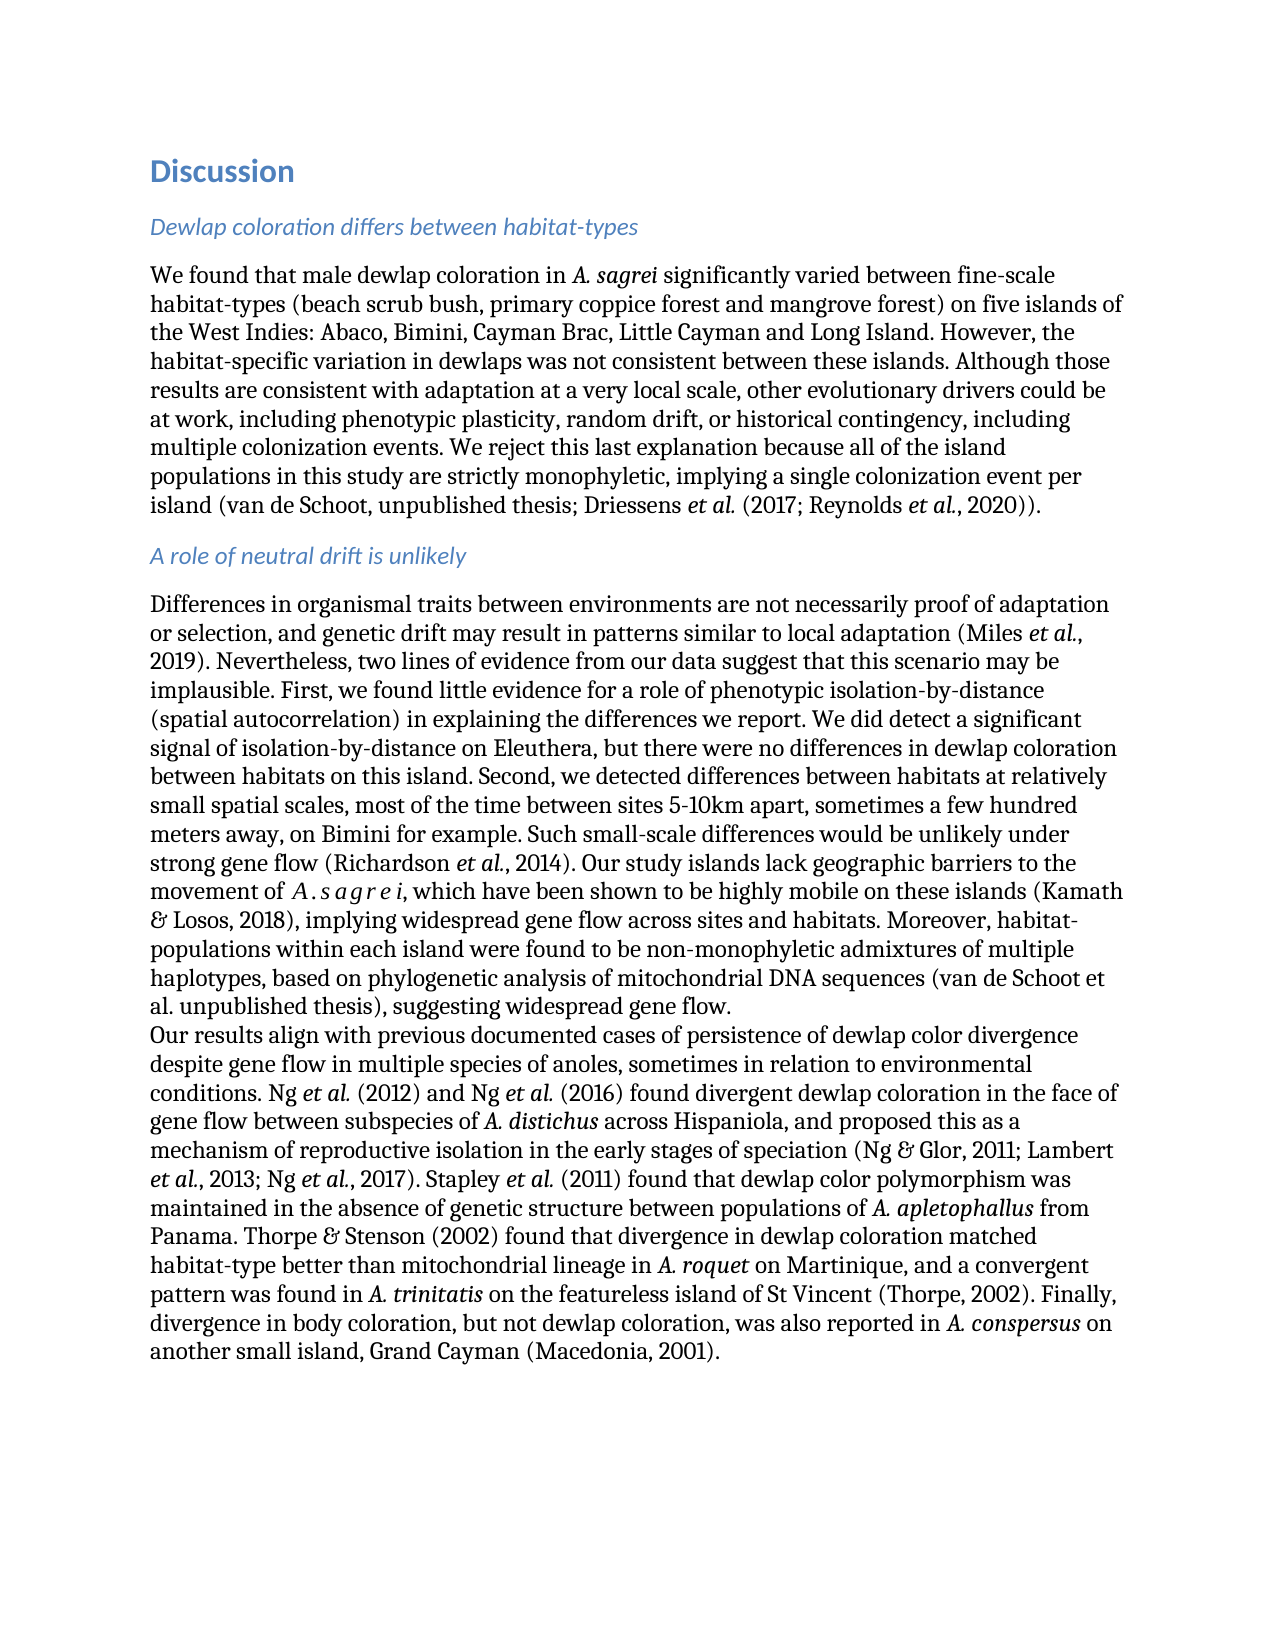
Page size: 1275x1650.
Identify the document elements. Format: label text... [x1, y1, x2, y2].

subtitle Dewlap coloration differs between habitat-types [150, 212, 1125, 242]
text We found that male dewlap coloration in A. sagrei significantly varied between fine-scale habitat-types (beach scrub bush, primary coppice forest and mangrove forest) on five islands of the West Indies: Abaco, Bimini, Cayman Brac, Little Cayman and Long Island. However, the habitat-specific variation in dewlaps was not consistent between these islands. Although those results are consistent with adaptation at a very local scale, other evolutionary drivers could be at work, including phenotypic plasticity, random drift, or historical contingency, including multiple colonization events. We reject this last explanation because all of the island populations in this study are strictly monophyletic, implying a single colonization event per island (van de Schoot, unpublished thesis; Driessens et al. (2017; Reynolds et al., 2020)). [150, 261, 1125, 519]
subtitle Discussion [150, 150, 1125, 191]
text Differences in organismal traits between environments are not necessarily proof of adaptation or selection, and genetic drift may result in patterns similar to local adaptation (Miles et al., 2019). Nevertheless, two lines of evidence from our data suggest that this scenario may be implausible. First, we found little evidence for a role of phenotypic isolation-by-distance (spatial autocorrelation) in explaining the differences we report. We did detect a significant signal of isolation-by-distance on Eleuthera, but there were no differences in dewlap coloration between habitats on this island. Second, we detected differences between habitats at relatively small spatial scales, most of the time between sites 5-10km apart, sometimes a few hundred meters away, on Bimini for example. Such small-scale differences would be unlikely under strong gene flow (Richardson et al., 2014). Our study islands lack geographic barriers to the movement of , which have been shown to be highly mobile on these islands (Kamath & Losos, 2018), implying widespread gene flow across sites and habitats. Moreover, habitat-populations within each island were found to be non-monophyletic admixtures of multiple haplotypes, based on phylogenetic analysis of mitochondrial DNA sequences (van de Schoot et al. unpublished thesis), suggesting widespread gene flow. Our results align with previous documented cases of persistence of dewlap color divergence despite gene flow in multiple species of anoles, sometimes in relation to environmental conditions. Ng et al. (2012) and Ng et al. (2016) found divergent dewlap coloration in the face of gene flow between subspecies of A. distichus across Hispaniola, and proposed this as a mechanism of reproductive isolation in the early stages of speciation (Ng & Glor, 2011; Lambert et al., 2013; Ng et al., 2017). Stapley et al. (2011) found that dewlap color polymorphism was maintained in the absence of genetic structure between populations of A. apletophallus from Panama. Thorpe & Stenson (2002) found that divergence in dewlap coloration matched habitat-type better than mitochondrial lineage in A. roquet on Martinique, and a convergent pattern was found in A. trinitatis on the featureless island of St Vincent (Thorpe, 2002). Finally, divergence in body coloration, but not dewlap coloration, was also reported in A. conspersus on another small island, Grand Cayman (Macedonia, 2001). [150, 590, 1125, 1395]
subtitle A role of neutral drift is unlikely [150, 540, 1125, 571]
